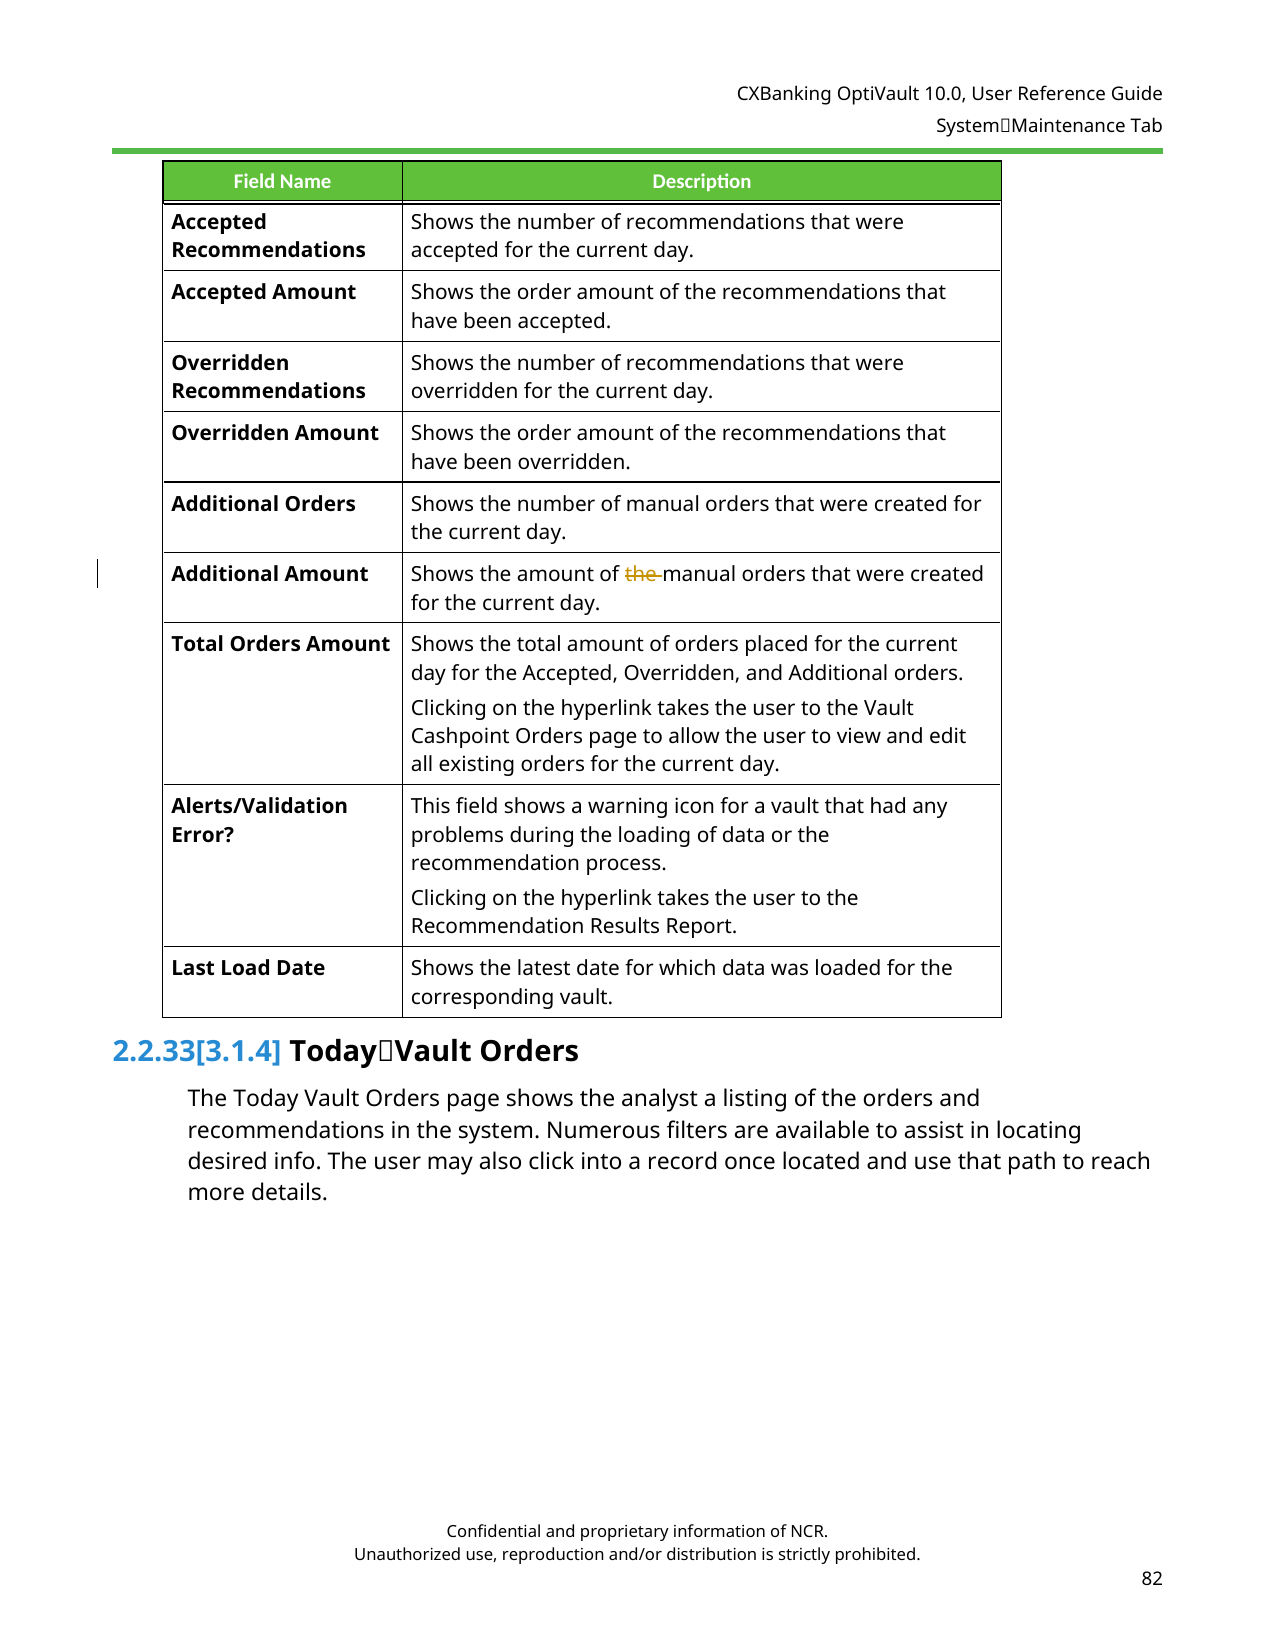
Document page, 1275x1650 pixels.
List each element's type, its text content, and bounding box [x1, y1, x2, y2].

subtitle TodayVault Orders [112, 1030, 1163, 1070]
table_cell Shows the latest date for which data was loaded for the corresponding vault. [403, 946, 1001, 1017]
table_cell Accepted Recommendations [163, 204, 402, 270]
table_cell Overridden Amount [163, 412, 402, 481]
table_cell Shows the amount of manual orders that were created for the current day. [403, 552, 1001, 622]
table_cell Accepted Amount [163, 271, 402, 341]
table_cell Shows the number of recommendations that were overridden for the current day. [403, 341, 1001, 411]
table_cell Last Load Date [163, 947, 402, 1017]
text The Today Vault Orders page shows the analyst a listing of the orders and recommendations in the system. Numerous filters are available to assist in locating desired info. The user may also click into a record once located and use that path to reach more details. [187, 1082, 1163, 1207]
table_header Field Name [164, 162, 402, 200]
table_header Description [403, 162, 1001, 200]
table_cell Total Orders Amount [163, 623, 402, 784]
table_cell Additional Orders [163, 482, 402, 552]
table_cell Overridden Recommendations [163, 342, 402, 411]
table_cell Shows the order amount of the recommendations that have been overridden. [403, 411, 1001, 481]
table_cell Shows the number of manual orders that were created for the current day. [403, 481, 1001, 552]
table_cell Shows the total amount of orders placed for the current day for the Accepted, Overridden, and Additional orders. Clicking on the hyperlink takes the user to the Vault Cashpoint Orders page to allow the user to view and edit all existing orders for the current day. [403, 622, 1001, 784]
table_cell Shows the number of recommendations that were accepted for the current day. [403, 201, 1001, 270]
table_cell Additional Amount [163, 553, 402, 622]
table_cell Alerts/Validation Error? [163, 785, 402, 946]
table_cell This field shows a warning icon for a vault that had any problems during the loading of data or the recommendation process. Clicking on the hyperlink takes the user to the Recommendation Results Report. [403, 784, 1001, 946]
table_cell Shows the order amount of the recommendations that have been accepted. [403, 270, 1001, 341]
